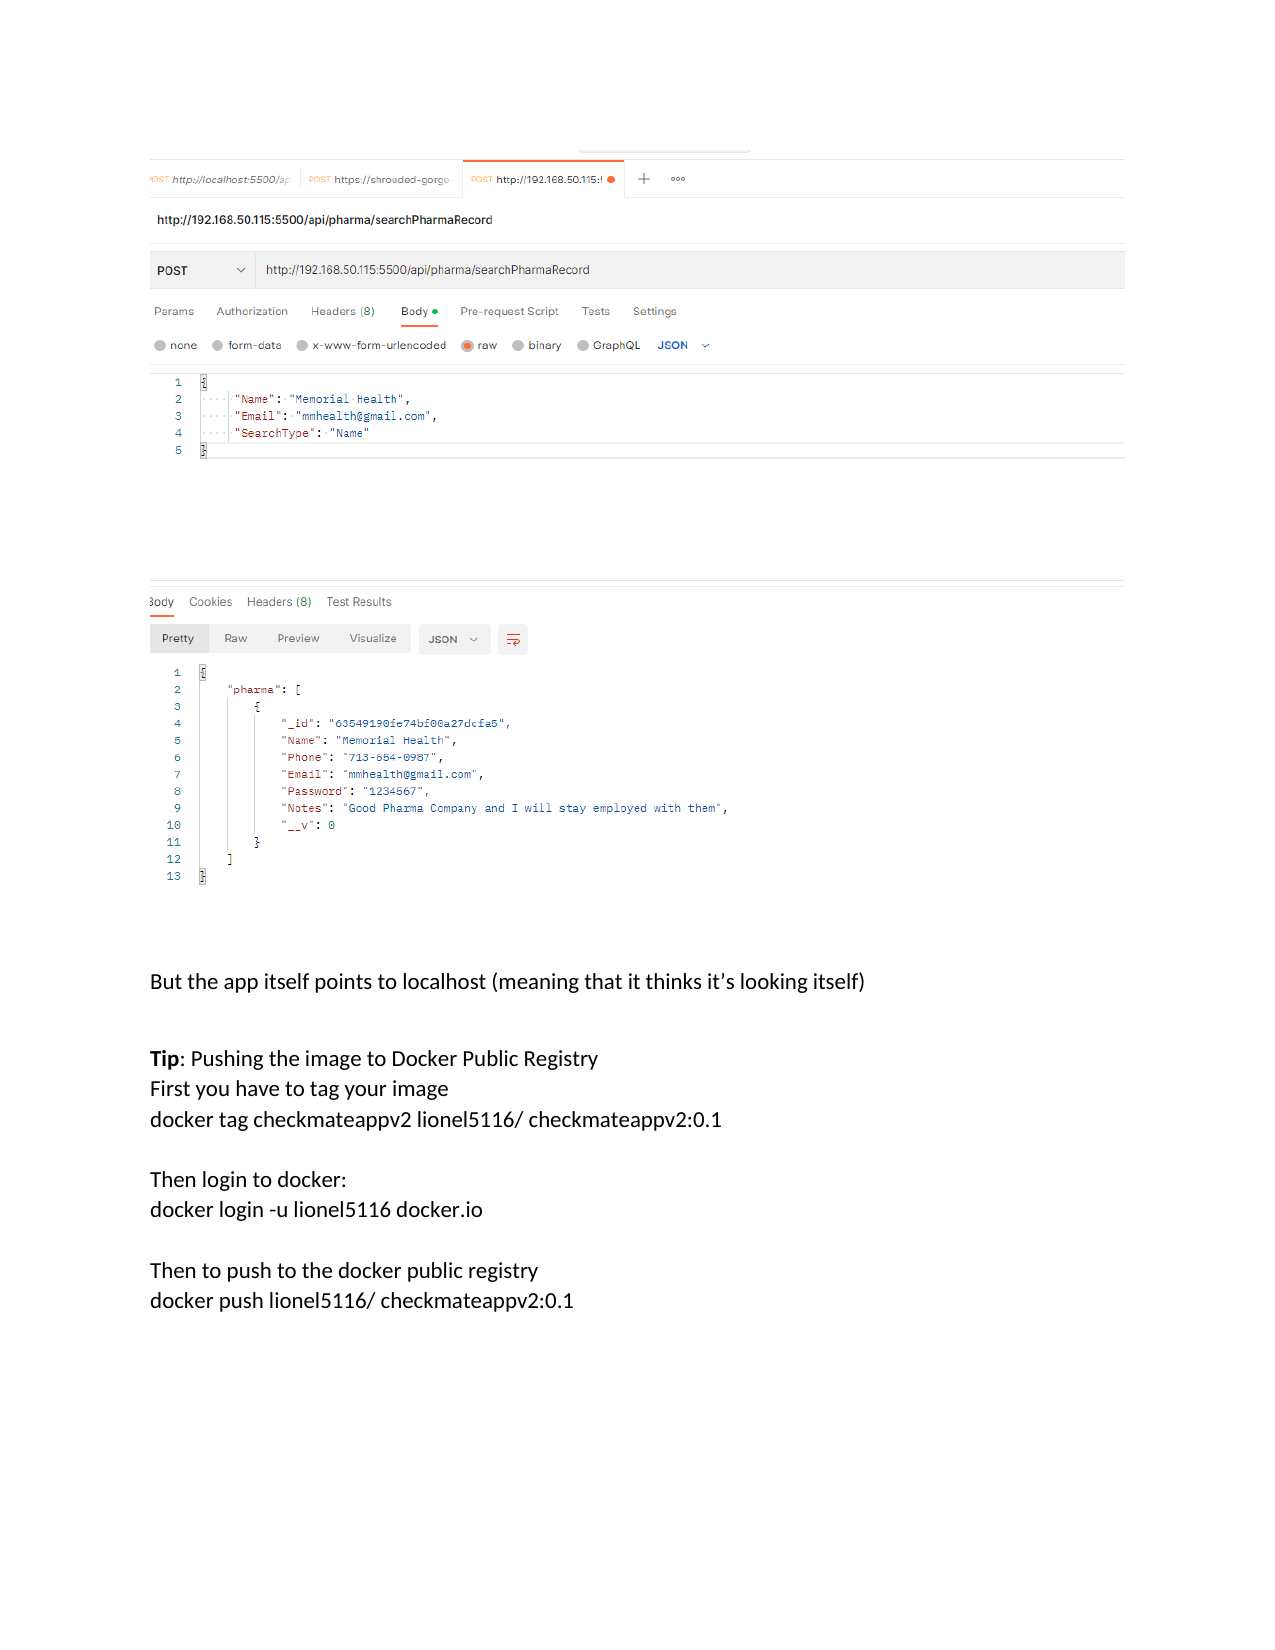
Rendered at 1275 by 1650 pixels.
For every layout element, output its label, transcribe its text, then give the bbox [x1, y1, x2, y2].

text But it’s looking at localhost Now if you wanted to use the service This works: But the app itself points to localhost (meaning that it thinks it’s looking itself) [150, 935, 1125, 1026]
picture [150, 150, 1125, 935]
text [150, 1044, 1125, 1495]
